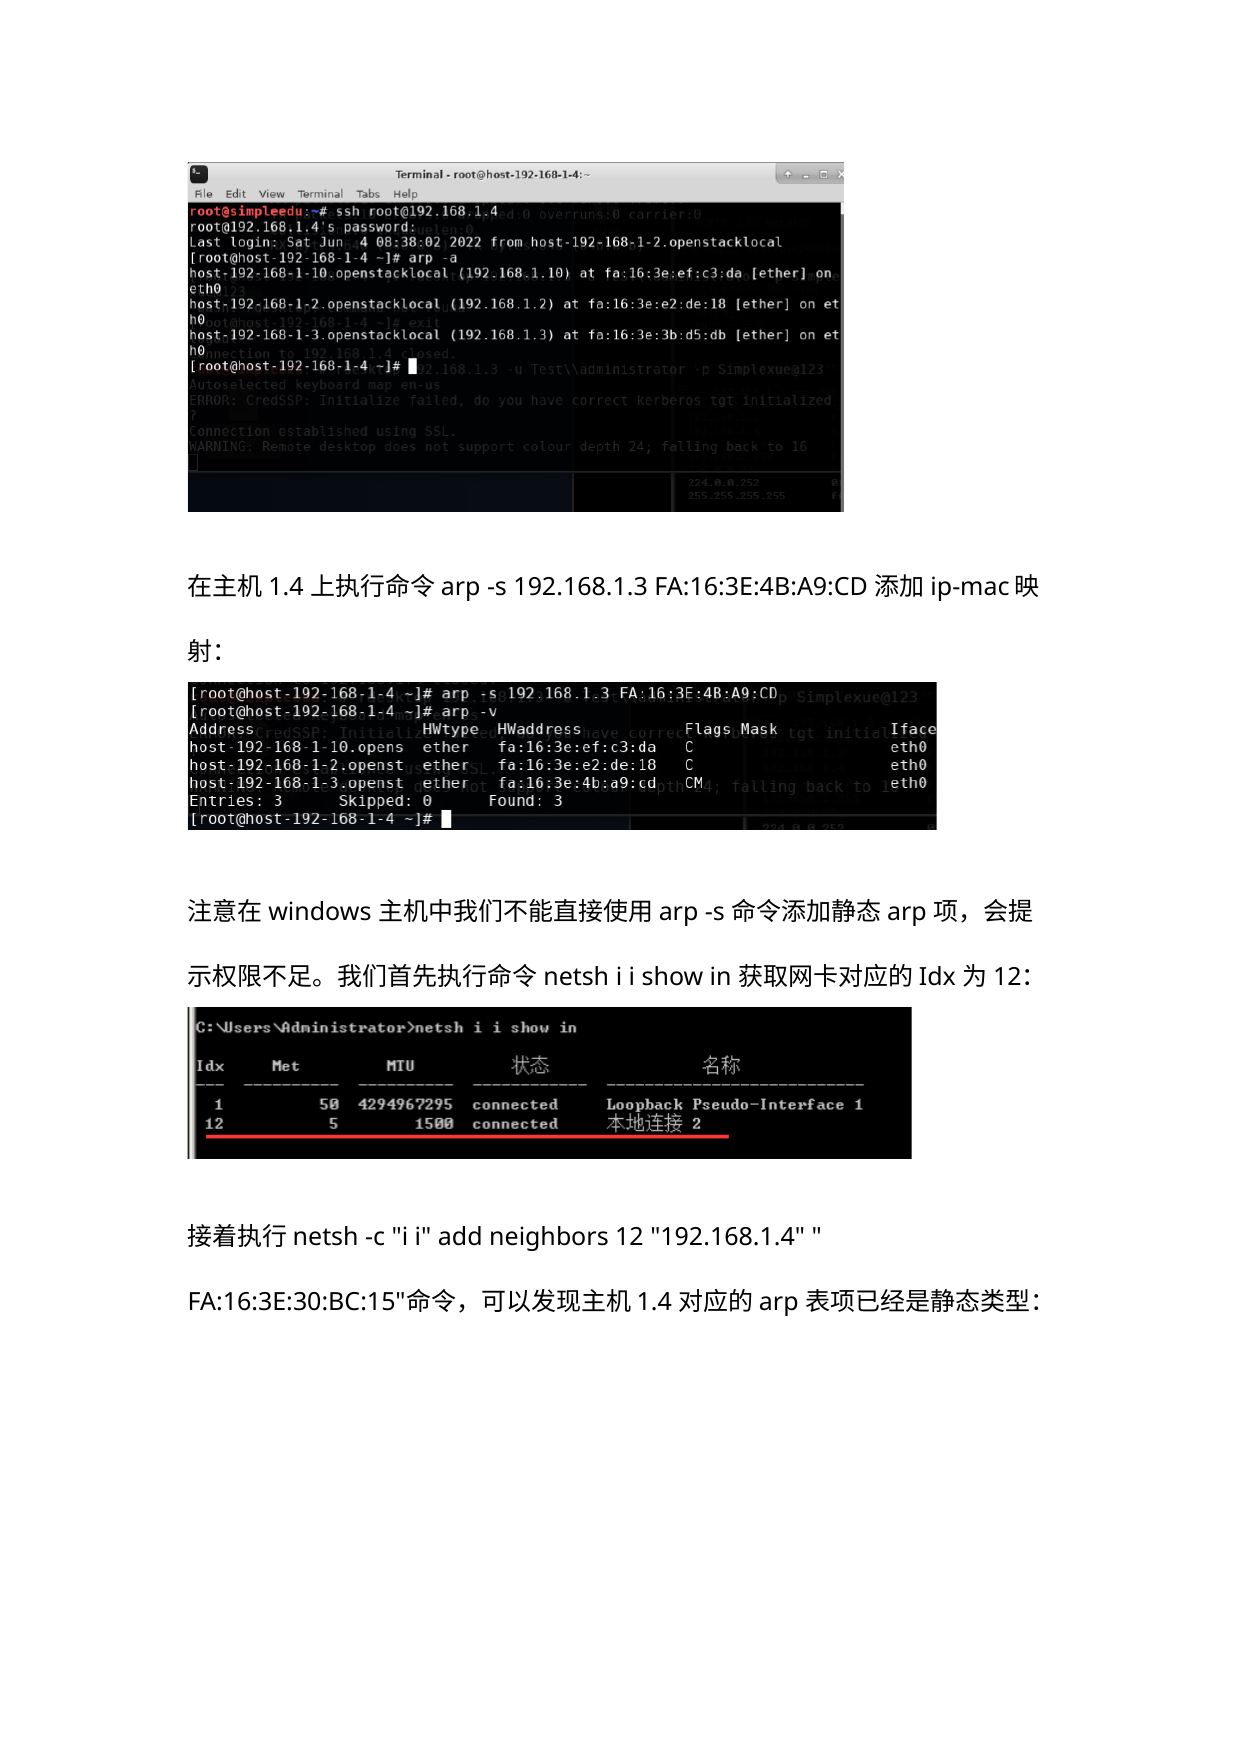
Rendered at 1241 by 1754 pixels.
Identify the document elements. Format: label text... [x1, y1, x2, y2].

picture [187, 1007, 912, 1159]
text 注意在 windows 主机中我们不能直接使用 arp -s 命令添加静态 arp 项，会提示权限不足。我们首先执行命令 netsh i i show in 获取网卡对应的 Idx 为 12： [187, 877, 1053, 1007]
picture [187, 162, 844, 512]
picture [187, 682, 937, 830]
text 接着执行netsh -c "i i" add neighbors 12 "192.168.1.4" " FA:16:3E:30:BC:15"命令，可以发现主机 1.4 对应的 arp 表项已经是静态类型： [187, 1202, 1053, 1332]
text 在主机 1.4 上执行命令 arp -s 192.168.1.3 FA:16:3E:4B:A9:CD 添加 ip-mac映射： [187, 552, 1053, 682]
